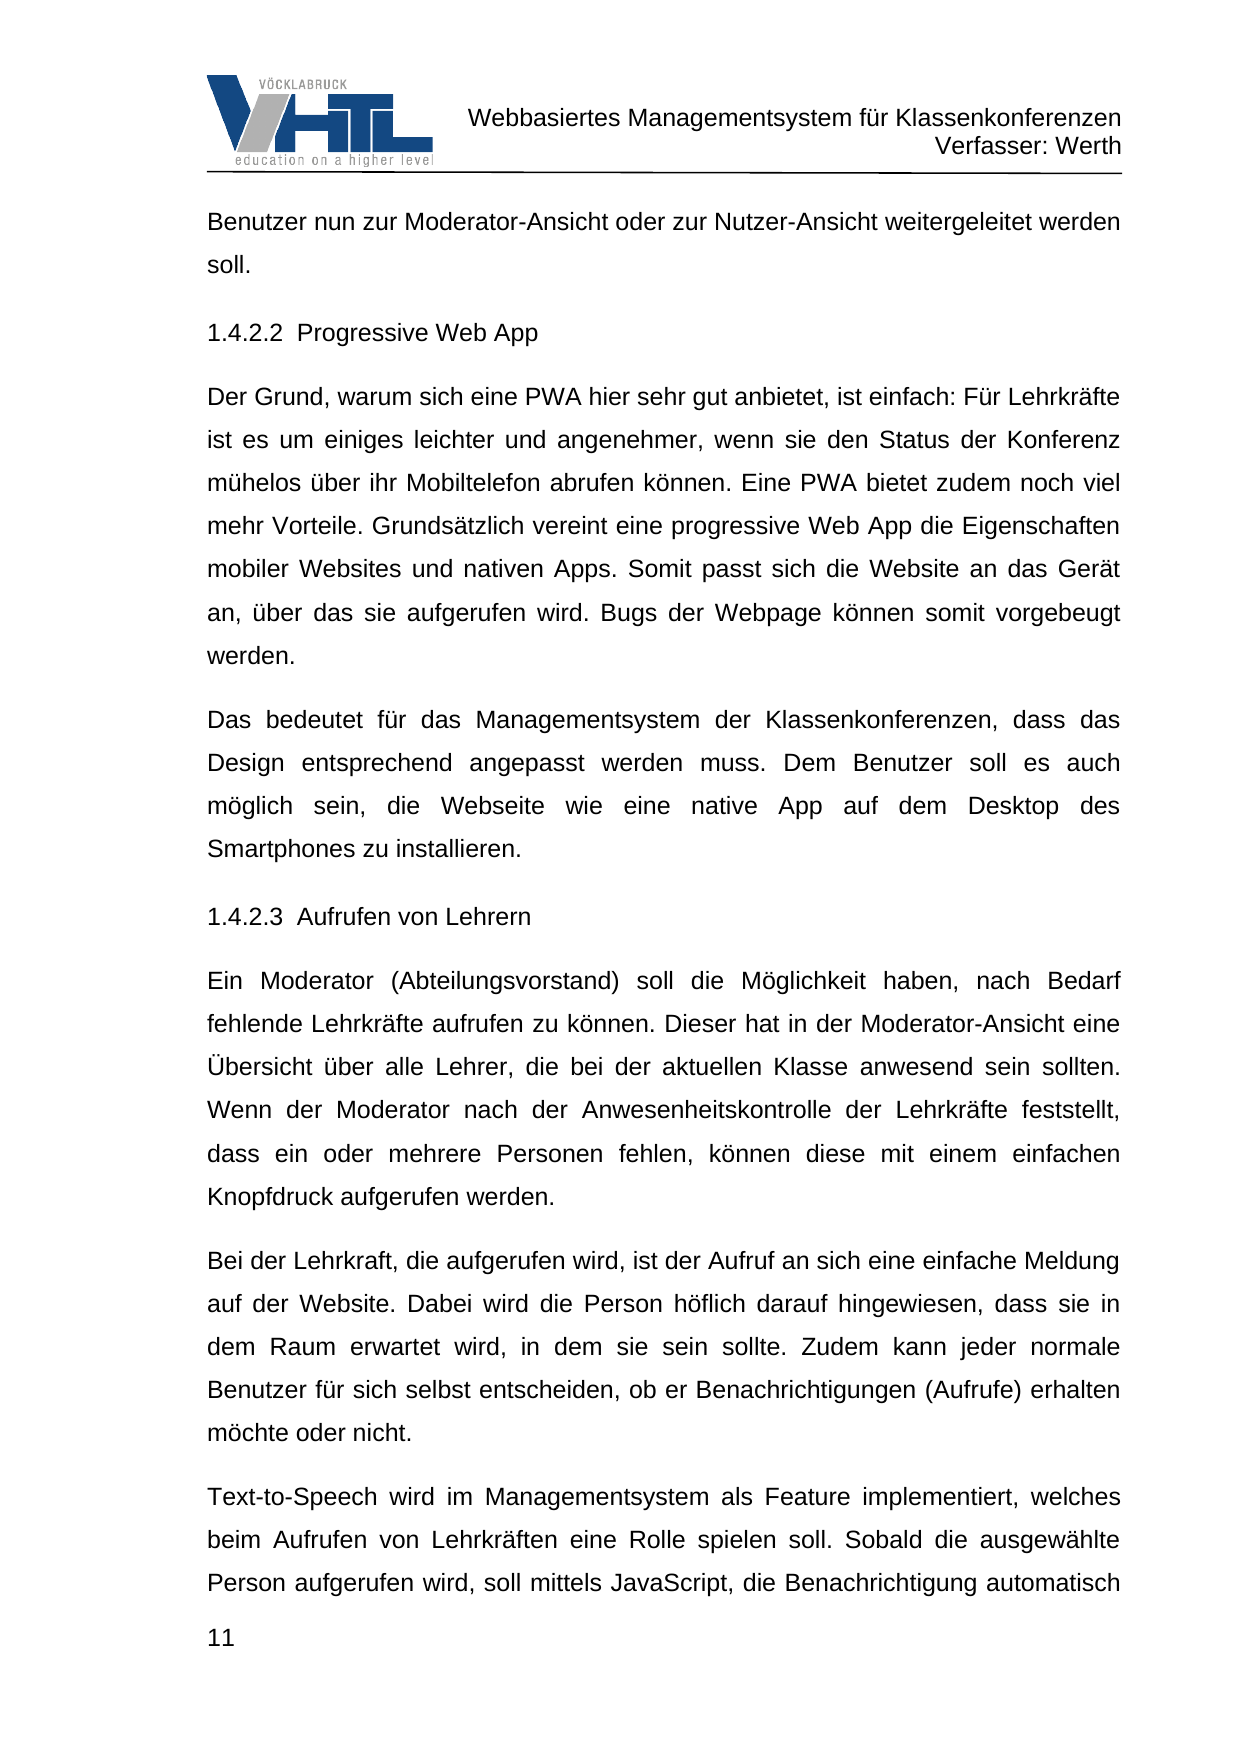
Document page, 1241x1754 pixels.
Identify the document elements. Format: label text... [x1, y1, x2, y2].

text Der Grund, warum sich eine PWA hier sehr gut anbietet, ist einfach: Für Lehrkräfte ist es um einiges leichter und angenehmer, wenn sie den Status der Konferenz mühelos über ihr Mobiltelefon abrufen können. Eine PWA bietet zudem noch viel mehr Vorteile. Grundsätzlich vereint eine progressive Web App die Eigenschaften mobiler Websites und nativen Apps. Somit passt sich die Website an das Gerät an, über das sie aufgerufen wird. Bugs der Webpage können somit vorgebeugt werden. [207, 382, 1122, 669]
subtitle Progressive Web App [207, 318, 1122, 347]
text Bei der Lehrkraft, die aufgerufen wird, ist der Aufruf an sich eine einfache Meldung auf der Website. Dabei wird die Person höflich darauf hingewiesen, dass sie in dem Raum erwartet wird, in dem sie sein sollte. Zudem kann jeder normale Benutzer für sich selbst entscheiden, ob er Benachrichtigungen (Aufrufe) erhalten möchte oder nicht. [207, 1246, 1122, 1447]
picture [206, 75, 433, 167]
text Das bedeutet für das Managementsystem der Klassenkonferenzen, dass das Design entsprechend angepasst werden muss. Dem Benutzer soll es auch möglich sein, die Webseite wie eine native App auf dem Desktop des Smartphones zu installieren. [207, 705, 1122, 863]
text Ein Moderator (Abteilungsvorstand) soll die Möglichkeit haben, nach Bedarf fehlende Lehrkräfte aufrufen zu können. Dieser hat in der Moderator-Ansicht eine Übersicht über alle Lehrer, die bei der aktuellen Klasse anwesend sein sollten. Wenn der Moderator nach der Anwesenheitskontrolle der Lehrkräfte feststellt, dass ein oder mehrere Personen fehlen, können diese mit einem einfachen Knopfdruck aufgerufen werden. [207, 966, 1122, 1211]
subtitle Aufrufen von Lehrern [207, 902, 1122, 931]
